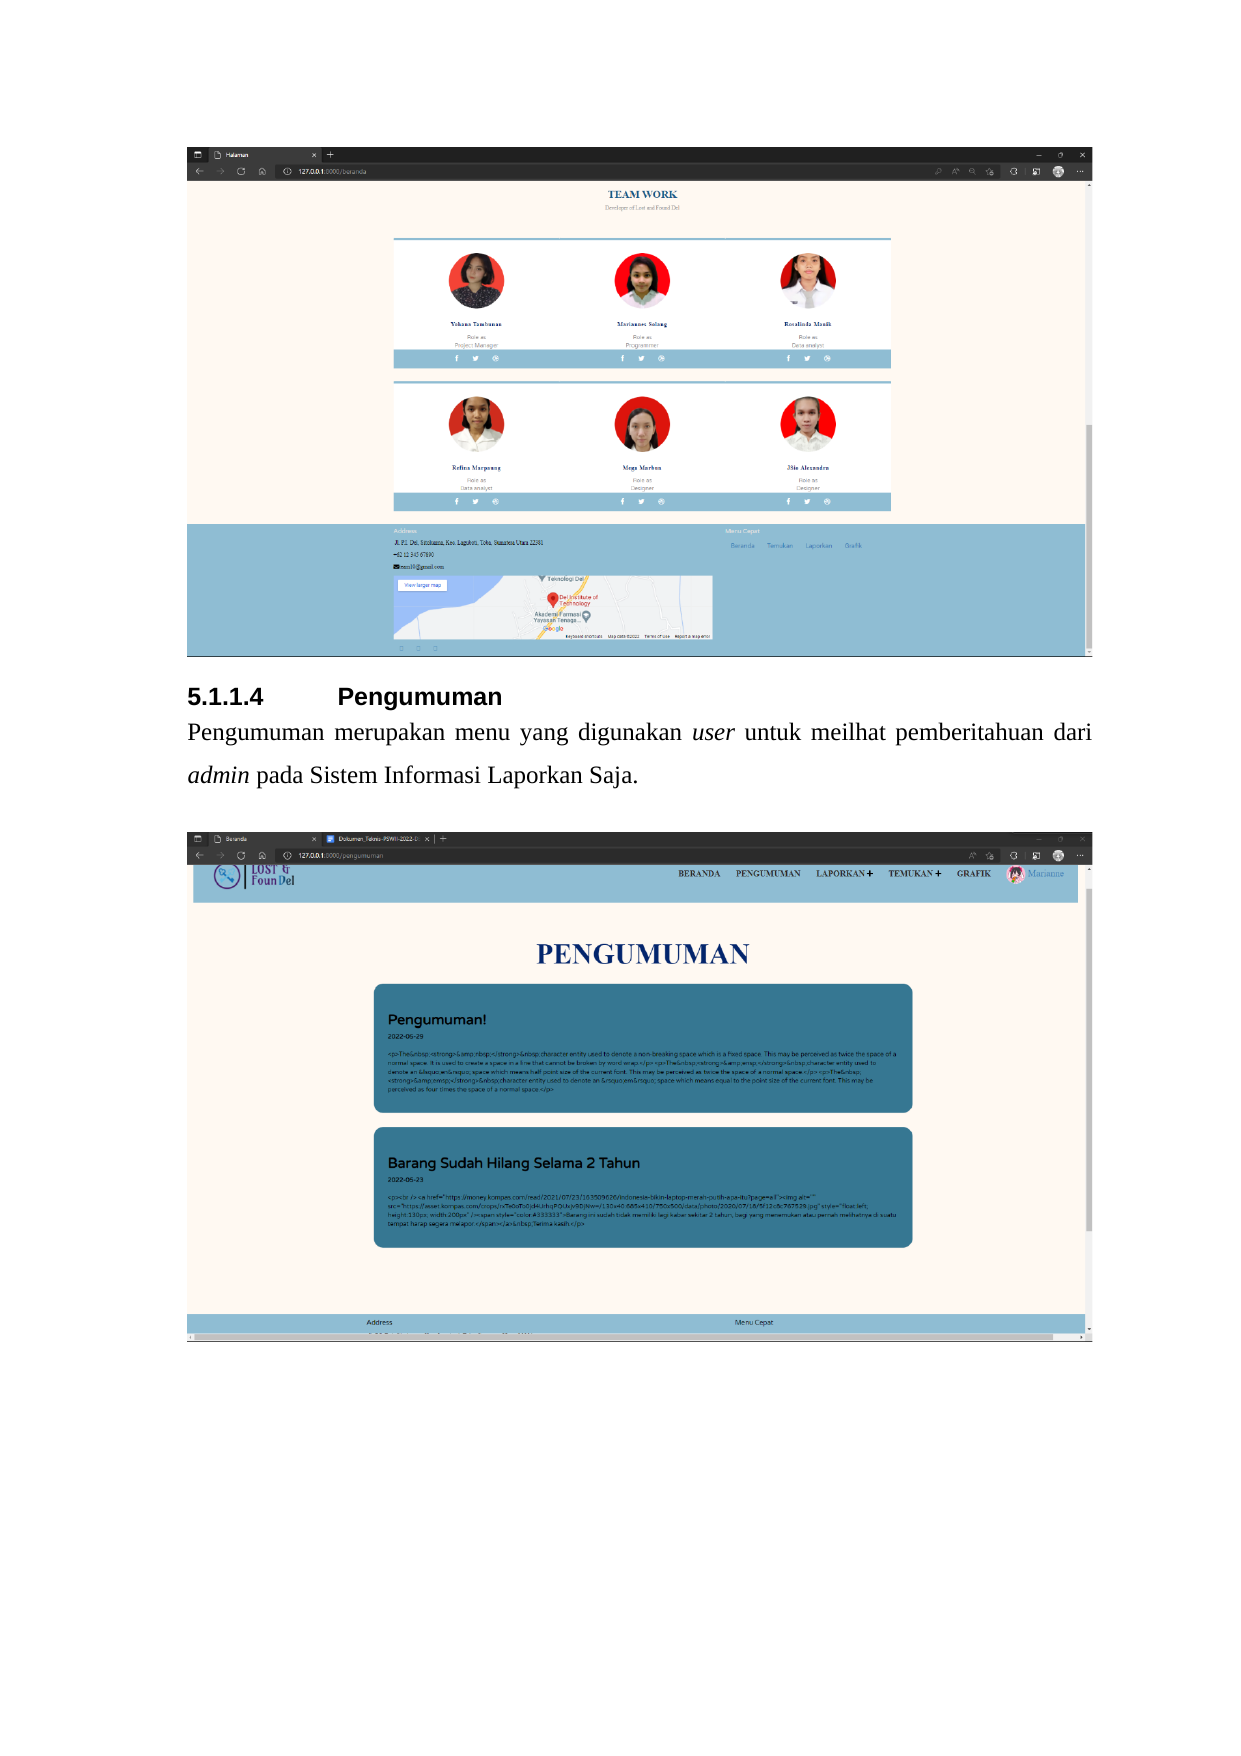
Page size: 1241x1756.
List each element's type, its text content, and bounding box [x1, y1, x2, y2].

picture [187, 147, 1093, 657]
subtitle Pengumuman [187, 682, 1092, 711]
text Pengumuman merupakan menu yang digunakan user untuk meilhat pemberitahuan dari admin pada Sistem Informasi Laporkan Saja. [187, 717, 1092, 789]
picture [187, 832, 1093, 1342]
